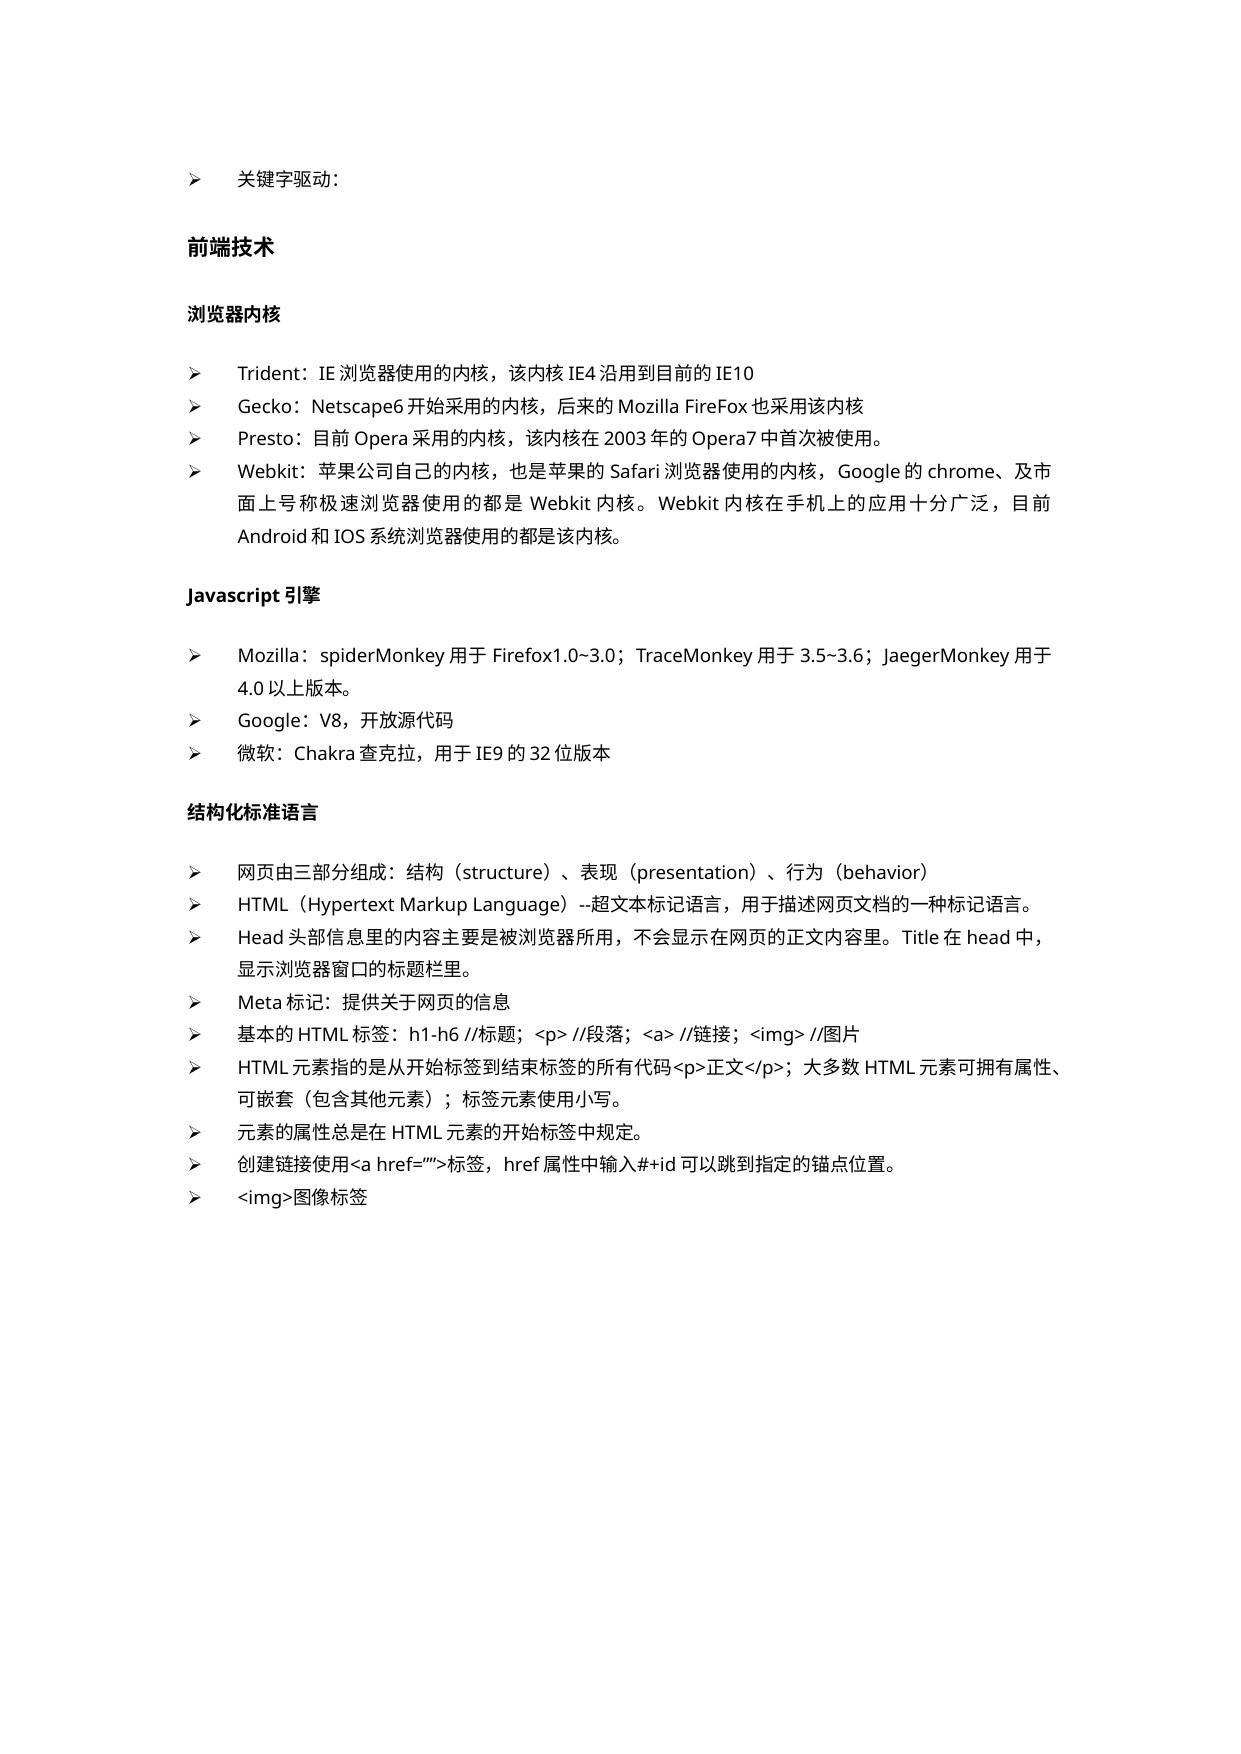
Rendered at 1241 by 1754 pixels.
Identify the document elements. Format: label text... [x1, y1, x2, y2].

list Gecko：Netscape6开始采用的内核，后来的Mozilla FireFox也采用该内核 [187, 389, 1053, 421]
list Head头部信息里的内容主要是被浏览器所用，不会显示在网页的正文内容里。Title在head中，显示浏览器窗口的标题栏里。 [187, 920, 1053, 985]
list Trident：IE浏览器使用的内核，该内核IE4沿用到目前的IE10 [187, 356, 1053, 389]
subtitle 结构化标准语言 [187, 795, 1053, 828]
list 元素的属性总是在HTML元素的开始标签中规定。 [187, 1115, 1053, 1147]
list Mozilla：spiderMonkey用于Firefox1.0~3.0；TraceMonkey用于3.5~3.6；JaegerMonkey用于4.0以上版本。 [187, 638, 1053, 703]
list HTML（Hypertext Markup Language）--超文本标记语言，用于描述网页文档的一种标记语言。 [187, 887, 1053, 920]
list <img>图像标签 [187, 1180, 1053, 1212]
list Presto：目前Opera采用的内核，该内核在2003年的Opera7中首次被使用。 [187, 421, 1053, 454]
list 创建链接使用<a href=””>标签，href属性中输入#+id可以跳到指定的锚点位置。 [187, 1147, 1053, 1180]
subtitle 浏览器内核 [187, 297, 1053, 329]
list Google：V8，开放源代码 [187, 703, 1053, 736]
list 关键字驱动： [187, 162, 1053, 194]
subtitle 前端技术 [187, 230, 1053, 262]
list Webkit：苹果公司自己的内核，也是苹果的Safari浏览器使用的内核，Google的chrome、及市面上号称极速浏览器使用的都是Webkit内核。Webkit内核在手机上的应用十分广泛，目前Android和IOS系统浏览器使用的都是该内核。 [187, 454, 1053, 551]
list 网页由三部分组成：结构（structure）、表现（presentation）、行为（behavior） [187, 855, 1053, 887]
list HTML元素指的是从开始标签到结束标签的所有代码<p>正文</p>；大多数HTML元素可拥有属性、可嵌套（包含其他元素）；标签元素使用小写。 [187, 1050, 1053, 1115]
list 基本的HTML标签：h1-h6 //标题；<p> //段落；<a> //链接；<img> //图片 [187, 1017, 1053, 1050]
subtitle Javascript引擎 [187, 578, 1053, 611]
list Meta标记：提供关于网页的信息 [187, 985, 1053, 1017]
list 微软：Chakra查克拉，用于IE9的32位版本 [187, 736, 1053, 768]
